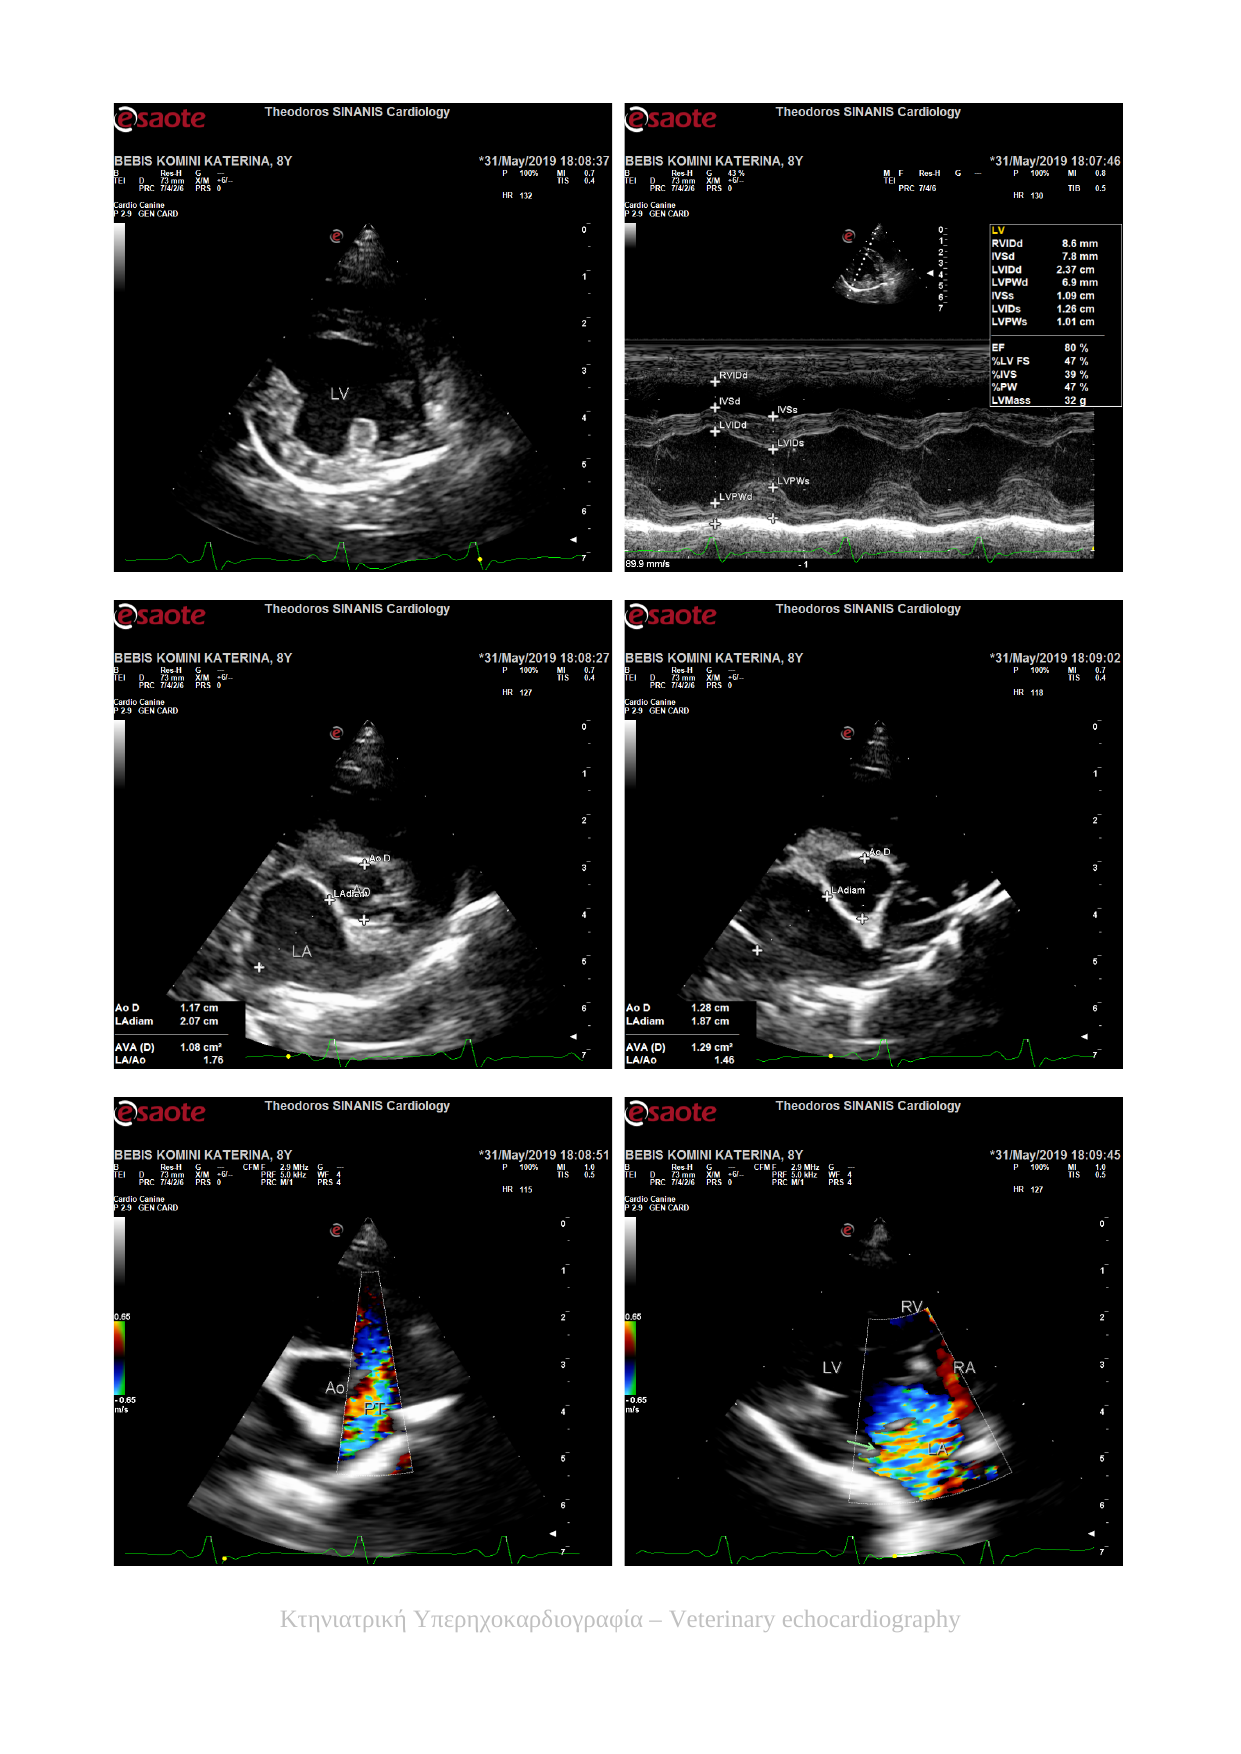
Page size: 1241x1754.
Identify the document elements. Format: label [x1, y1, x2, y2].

picture [113, 103, 613, 572]
picture [113, 600, 613, 1069]
picture [113, 1097, 613, 1566]
picture [624, 103, 1123, 572]
picture [624, 1097, 1123, 1566]
picture [624, 600, 1123, 1069]
